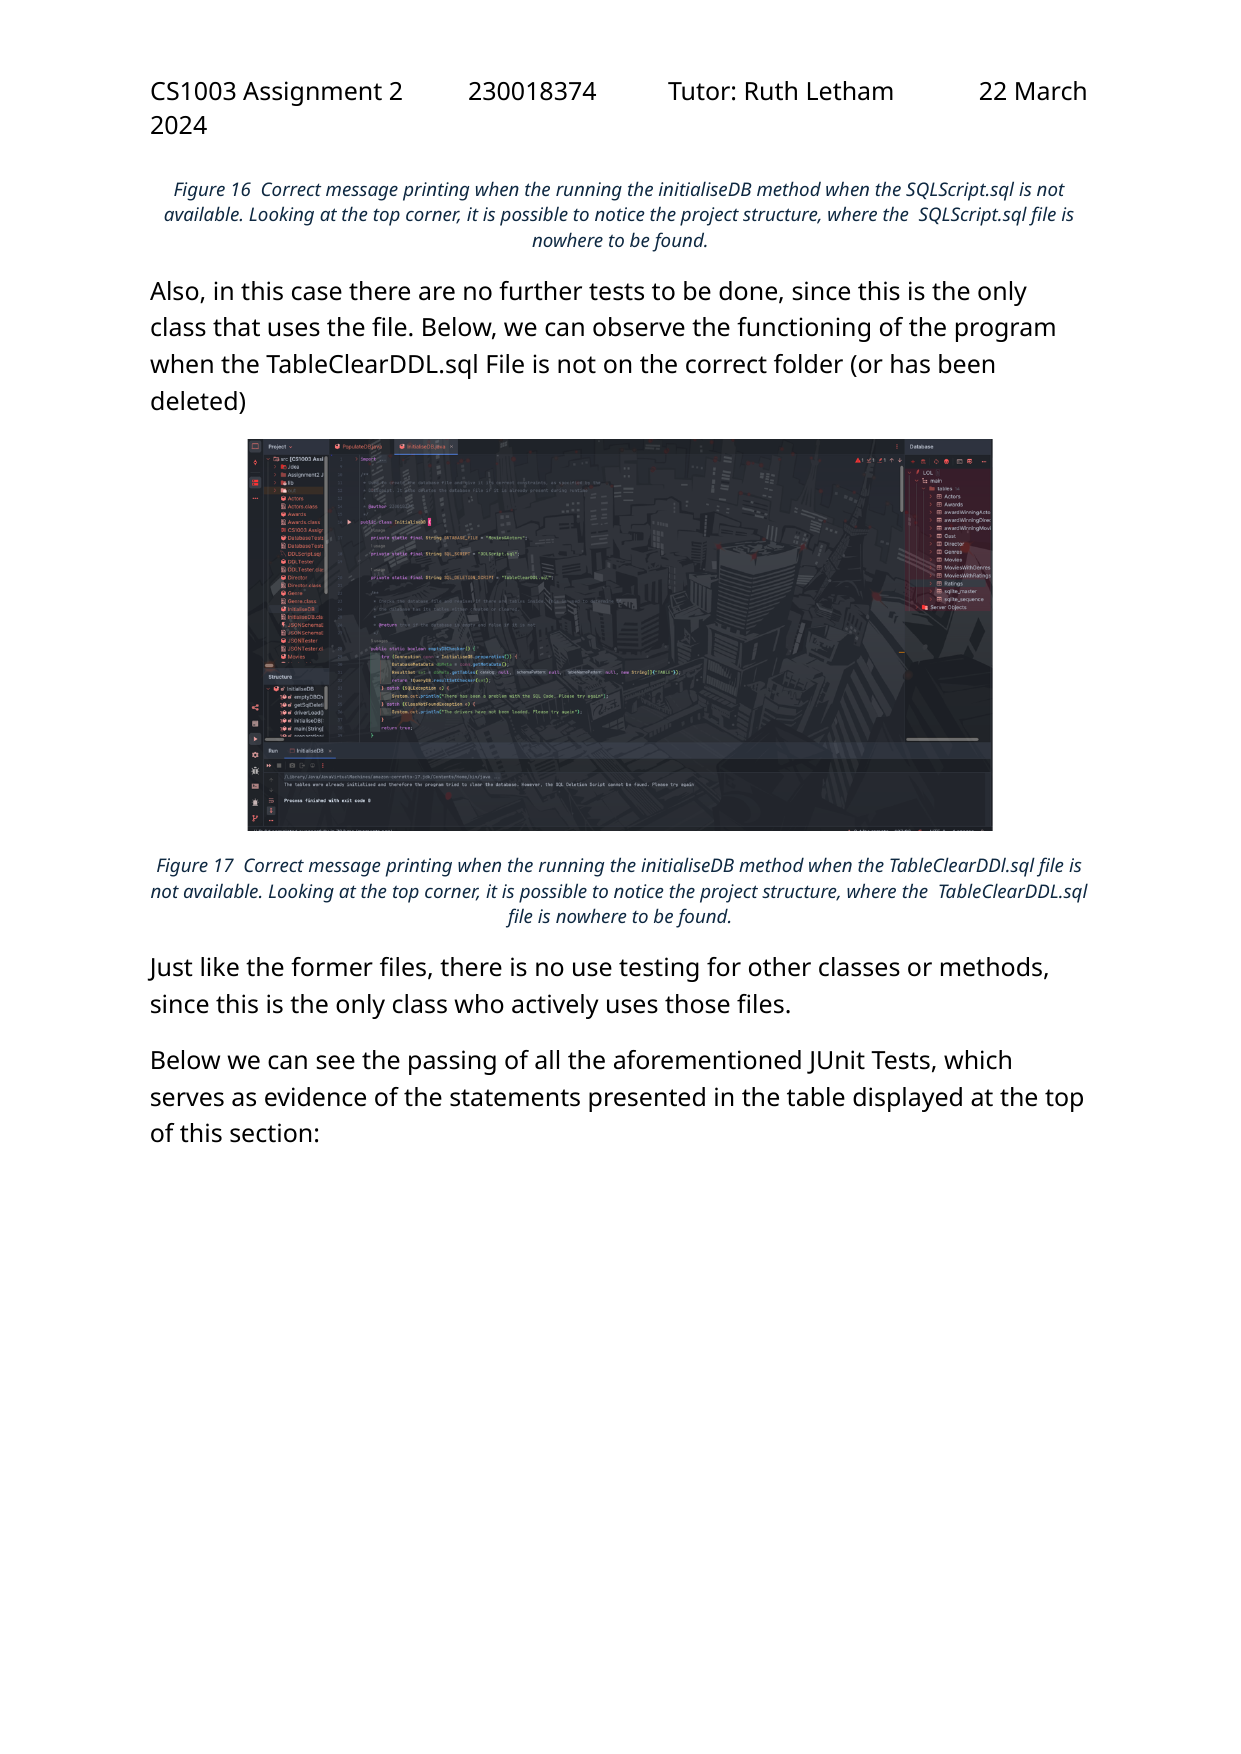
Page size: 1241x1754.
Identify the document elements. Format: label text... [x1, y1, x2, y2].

picture [247, 439, 993, 831]
text Also, in this case there are no further tests to be done, since this is the only class that uses the file. Below, we can observe the functioning of the program when the TableClearDDL.sql File is not on the correct folder (or has been deleted) [150, 273, 1090, 418]
text Figure 16 Correct message printing when the running the initialiseDB method when the SQLScript.sql is not available. Looking at the top corner, it is possible to notice the project structure, where the SQLScript.sql file is nowhere to be found. [150, 176, 1090, 252]
text Just like the former files, there is no use testing for other classes or methods, since this is the only class who actively uses those files. [149, 950, 1090, 1021]
text Figure 17 Correct message printing when the running the initialiseDB method when the TableClearDDl.sql file is not available. Looking at the top corner, it is possible to notice the project structure, where the TableClearDDL.sql file is nowhere to be found. [150, 852, 1090, 929]
text Below we can see the passing of all the aforementioned JUnit Tests, which serves as evidence of the statements presented in the table displayed at the top of this section: [149, 1042, 1090, 1150]
